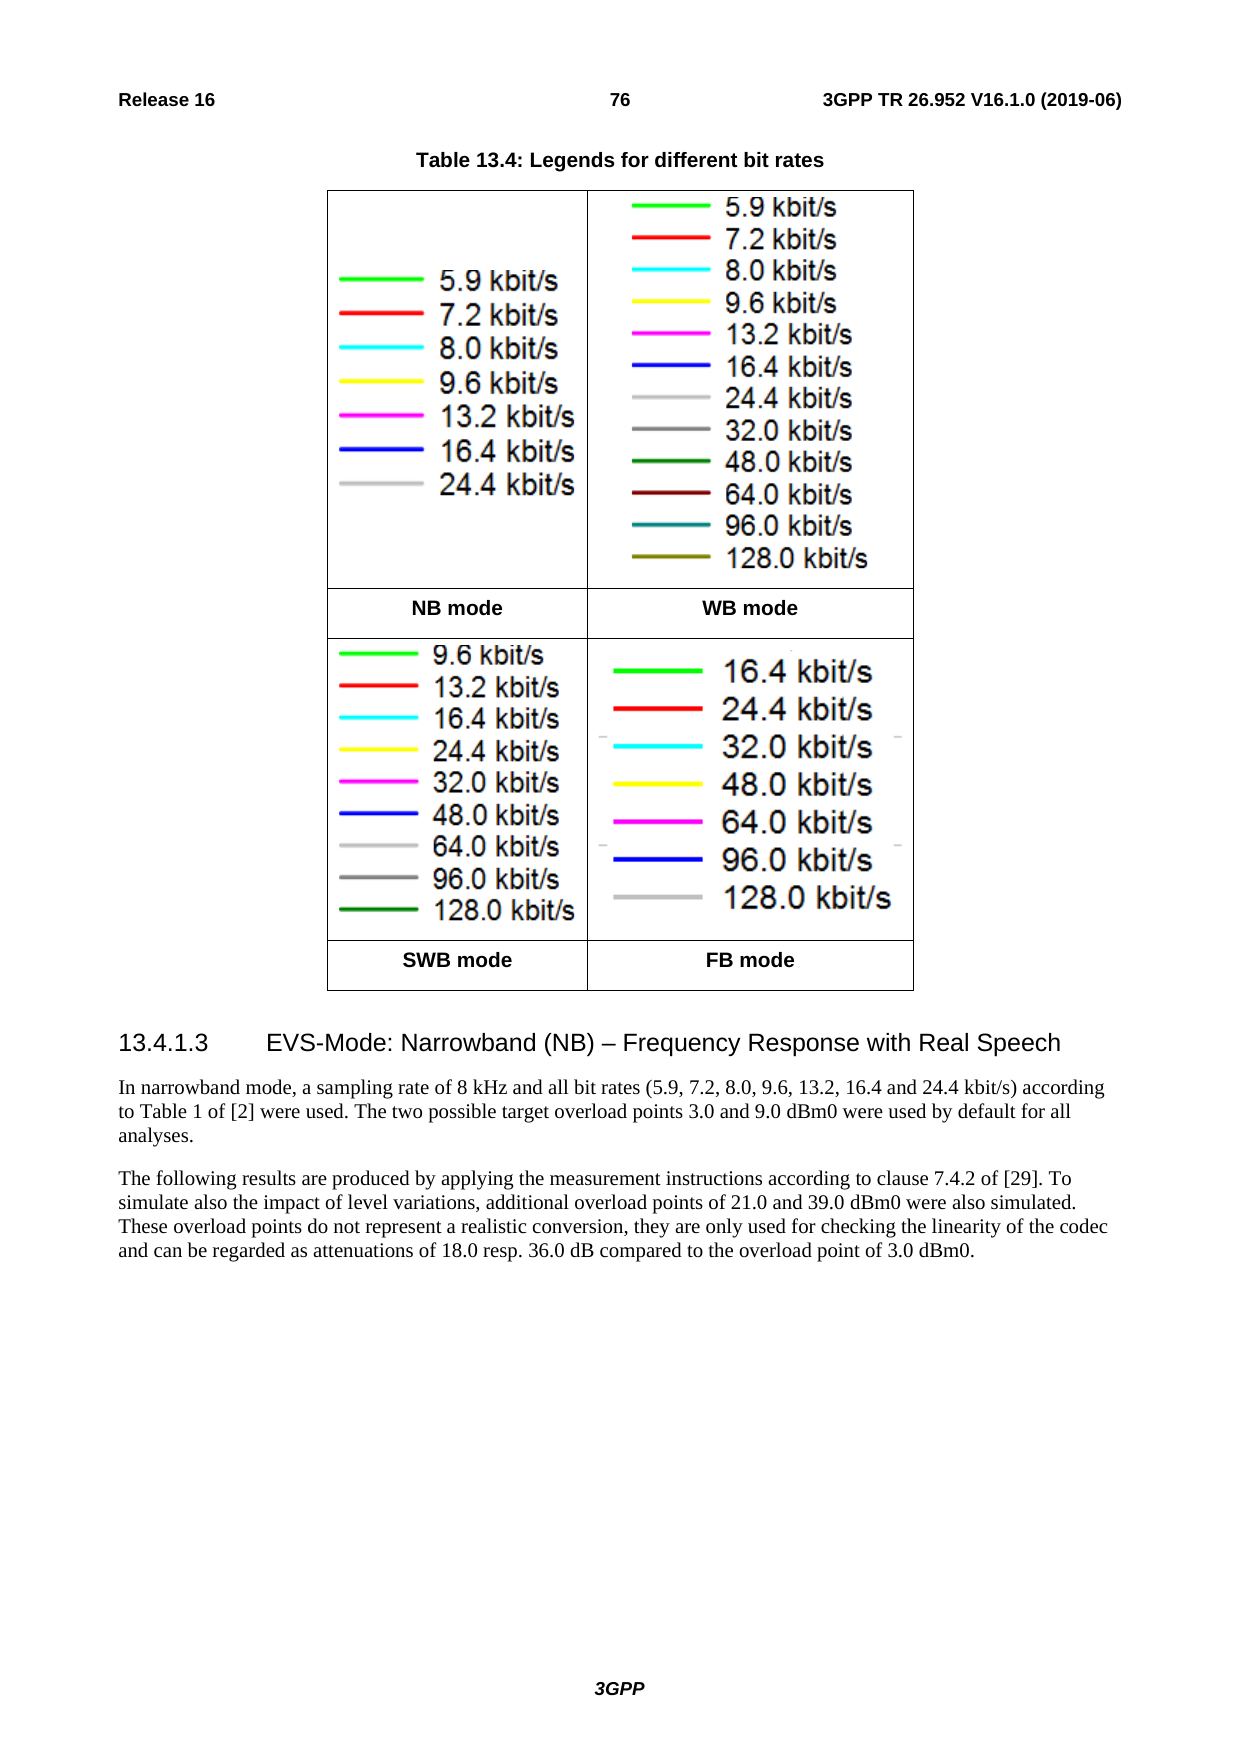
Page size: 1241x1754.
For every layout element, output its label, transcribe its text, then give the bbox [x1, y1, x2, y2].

text In narrowband mode, a sampling rate of 8 kHz and all bit rates (5.9, 7.2, 8.0, 9.6, 13.2, 16.4 and 24.4 kbit/s) according to Table 1 of [2] were used. The two possible target overload points 3.0 and 9.0 dBm0 were used by default for all analyses. [118, 1075, 1122, 1147]
table_header [328, 191, 587, 588]
table_cell [588, 639, 913, 940]
table_cell FB mode [588, 941, 913, 990]
table_cell SWB mode [328, 941, 587, 990]
picture [339, 270, 576, 497]
table_cell WB mode [588, 589, 913, 638]
table_cell [328, 639, 587, 940]
table_header [588, 191, 913, 588]
picture [631, 197, 869, 570]
table_cell NB mode [328, 589, 587, 638]
subtitle 13.4.1.3 EVS-Mode: Narrowband (NB) – Frequency Response with Real Speech [118, 1028, 1122, 1057]
picture [598, 650, 902, 917]
text The following results are produced by applying the measurement instructions according to clause 7.4.2 of [29]. To simulate also the impact of level variations, additional overload points of 21.0 and 39.0 dBm0 were also simulated. These overload points do not represent a realistic conversion, they are only used for checking the linearity of the codec and can be regarded as attenuations of 18.0 resp. 36.0 dB compared to the overload point of 3.0 dBm0. [118, 1166, 1122, 1262]
picture [339, 645, 576, 922]
text Table 13.4: Legends for different bit rates [118, 147, 1122, 171]
